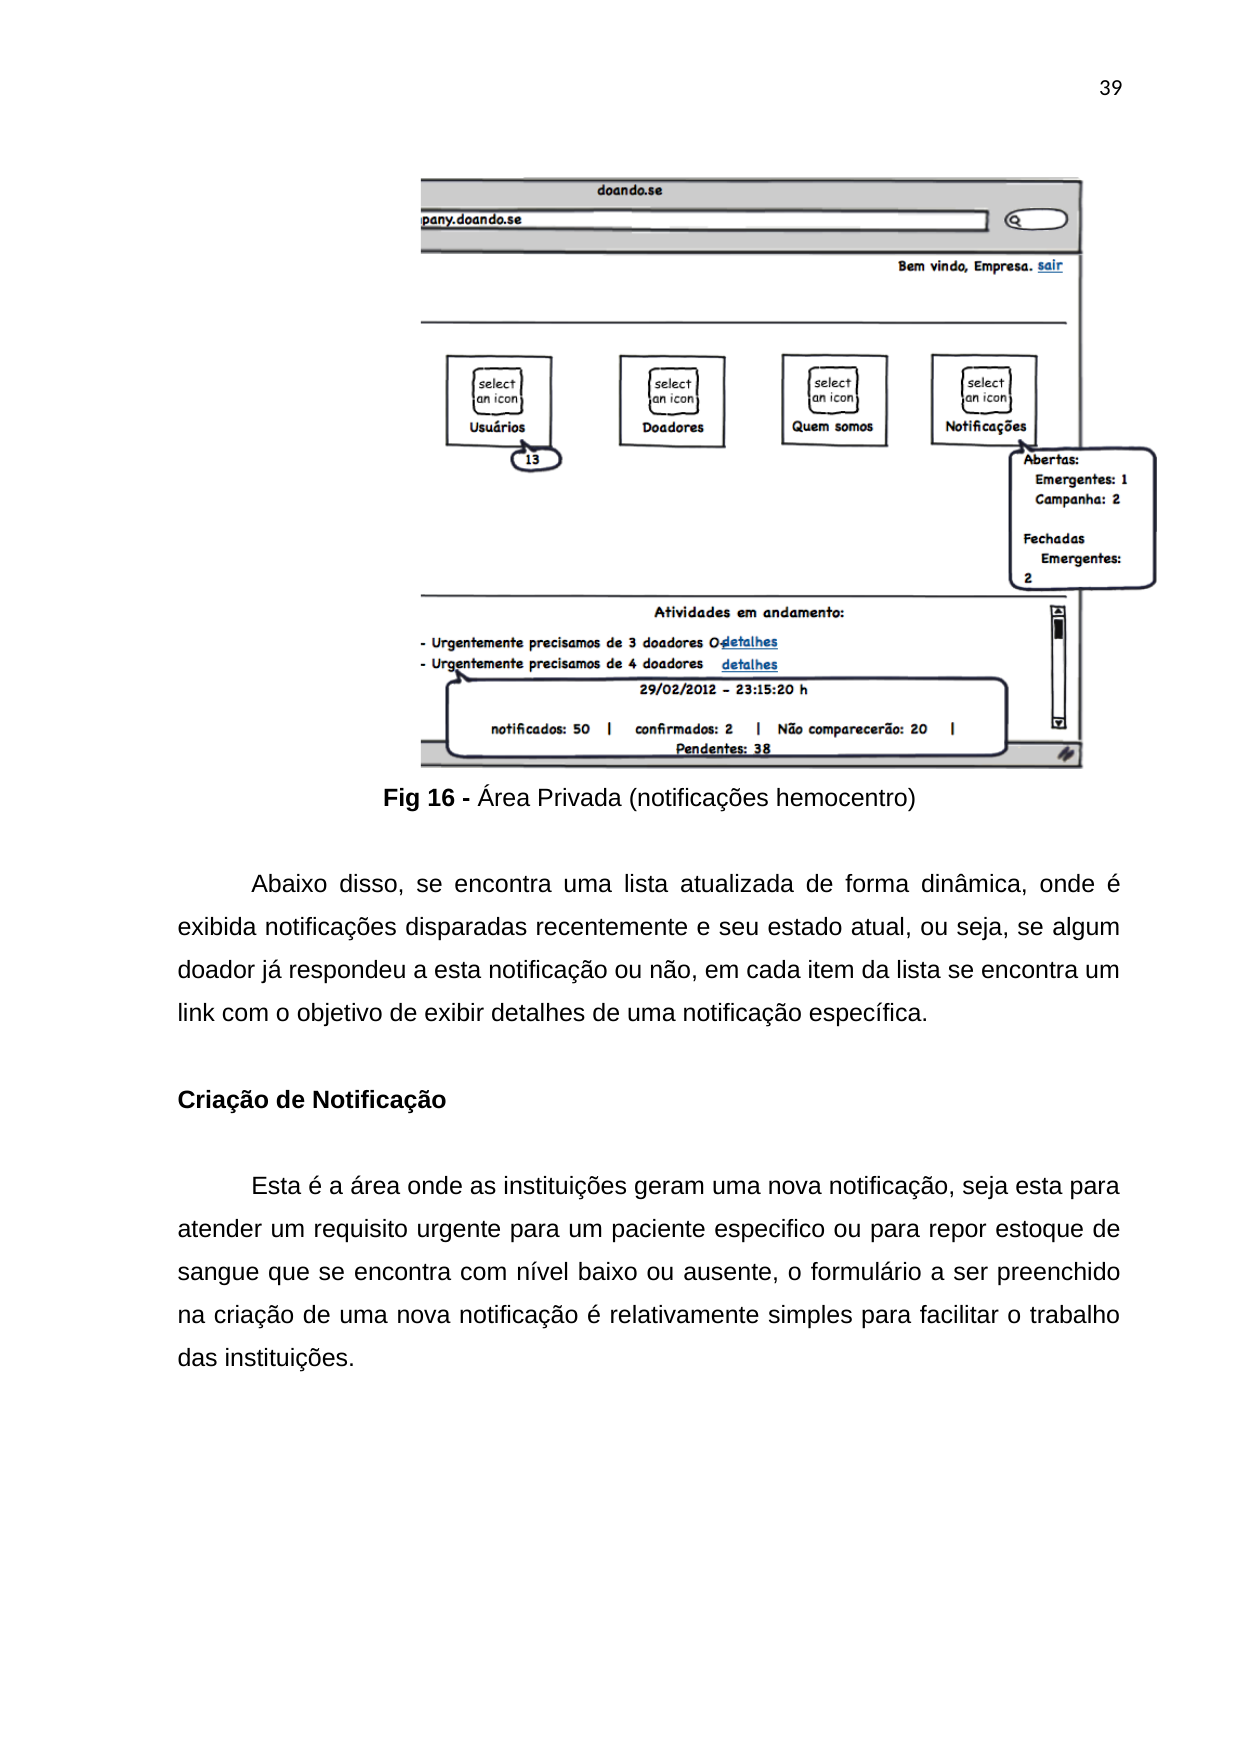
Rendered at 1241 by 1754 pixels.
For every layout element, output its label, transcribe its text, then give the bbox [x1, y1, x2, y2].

text Abaixo disso, se encontra uma lista atualizada de forma dinâmica, onde é exibida notificações disparadas recentemente e seu estado atual, ou seja, se algum doador já respondeu a esta notificação ou não, em cada item da lista se encontra um link com o objetivo de exibir detalhes de uma notificação específica. [177, 869, 1122, 1027]
text Criação de Notificação [177, 1085, 1122, 1113]
text Esta é a área onde as instituições geram uma nova notificação, seja esta para atender um requisito urgente para um paciente especifico ou para repor estoque de sangue que se encontra com nível baixo ou ausente, o formulário a ser preenchido na criação de uma nova notificação é relativamente simples para facilitar o trabalho das instituições. [177, 1171, 1122, 1372]
text Fig 16 - Área Privada (notificações hemocentro) [177, 783, 1122, 812]
picture [177, 177, 1157, 769]
